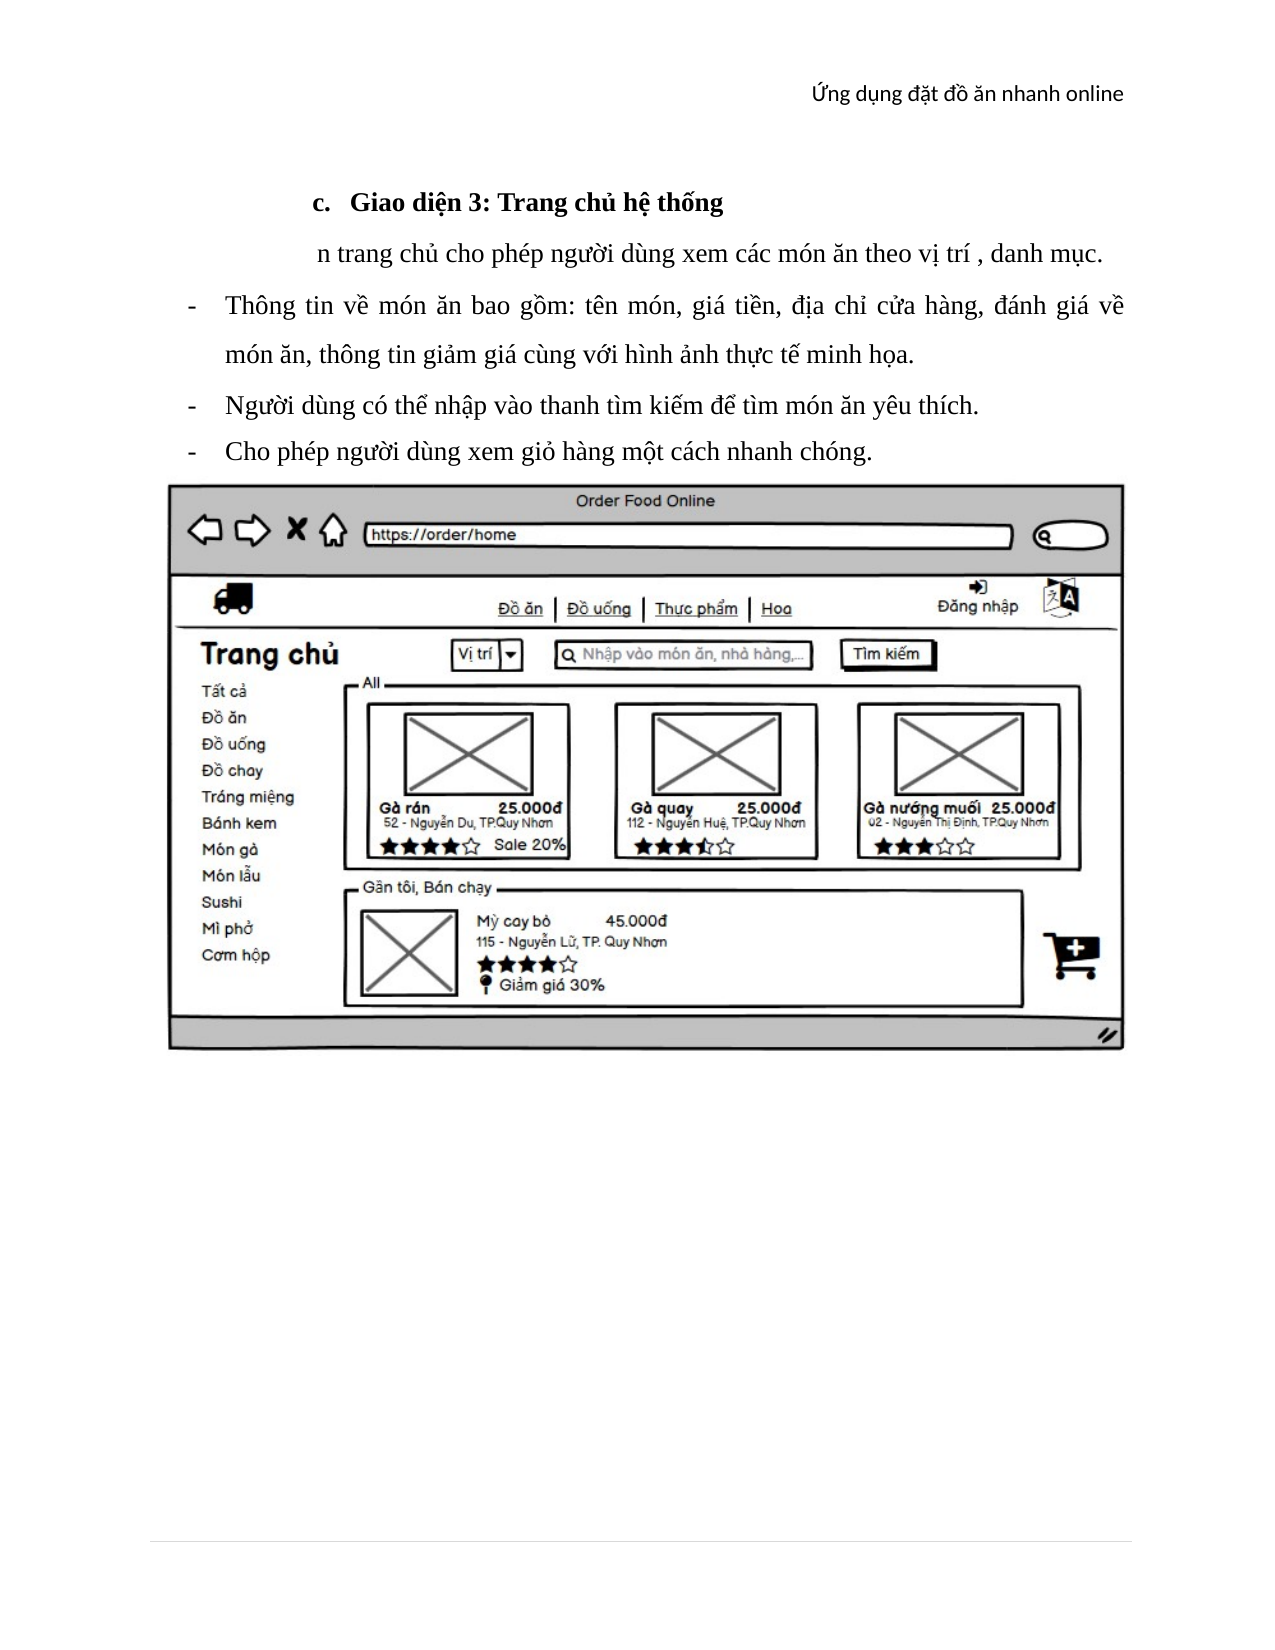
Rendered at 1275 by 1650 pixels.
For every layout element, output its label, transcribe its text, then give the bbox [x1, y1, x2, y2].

list Thông tin về món ăn bao gồm: tên món, giá tiền, địa chỉ cửa hàng, đánh giá về món ăn, thông tin giảm giá cùng với hình ảnh thực tế minh họa. [187, 289, 1126, 369]
list Giao diện 3: Trang chủ hệ thống [312, 186, 1132, 217]
picture [157, 475, 1133, 1056]
text n trang chủ cho phép người dùng xem các món ăn theo vị trí , danh mục. [150, 237, 1104, 268]
list Cho phép người dùng xem giỏ hàng một cách nhanh chóng. [187, 435, 1126, 466]
list Người dùng có thể nhập vào thanh tìm kiếm để tìm món ăn yêu thích. [187, 389, 1126, 421]
